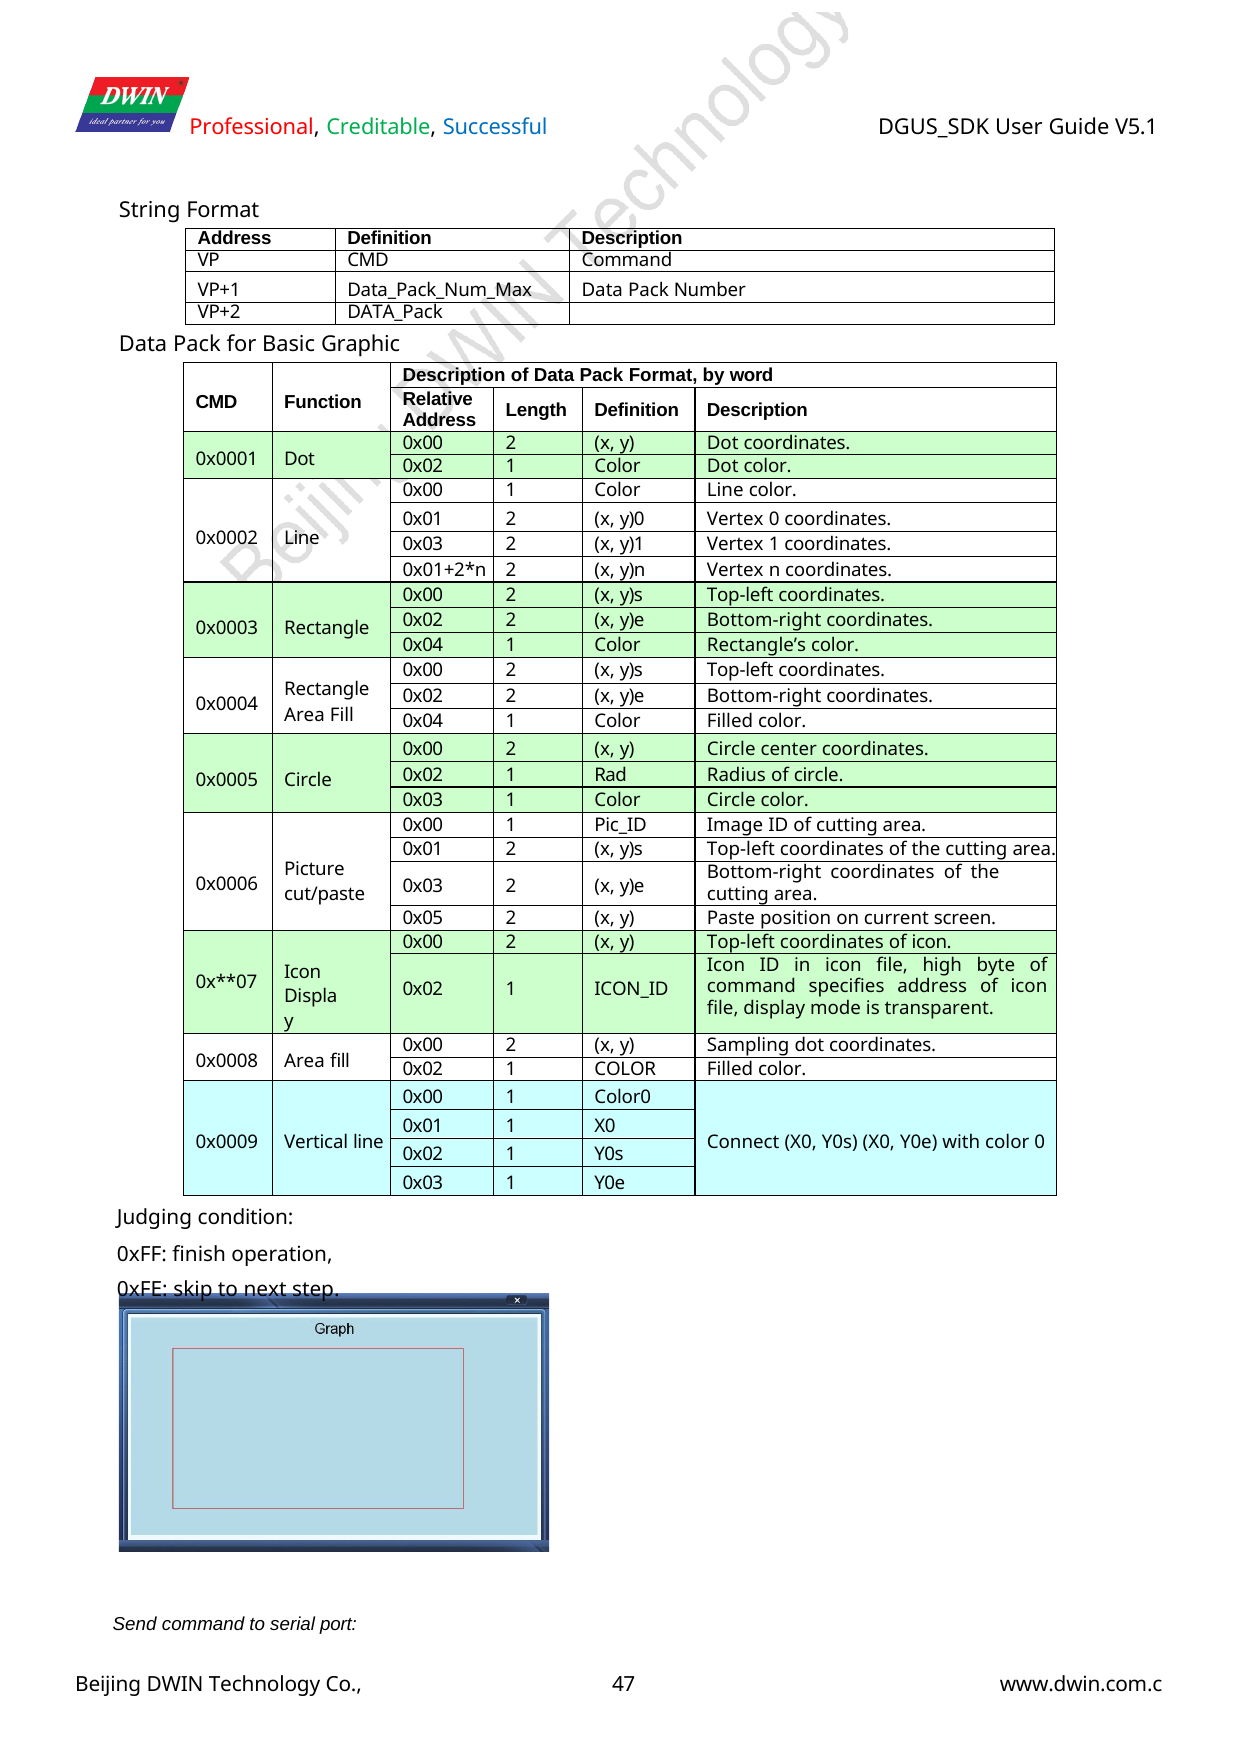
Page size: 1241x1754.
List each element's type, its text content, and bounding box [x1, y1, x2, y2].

table_cell 0x00 [391, 931, 493, 953]
table_cell Y0e [583, 1167, 694, 1195]
table_cell Vertex n coordinates. [696, 557, 1056, 581]
table_cell 2 [494, 931, 582, 953]
table_cell 2 [494, 862, 582, 904]
table_cell 0x00 [391, 734, 493, 761]
table_cell Circle color. [696, 788, 1056, 812]
table_cell Top-left coordinates of the cutting area. [696, 838, 1056, 861]
table_cell 0x02 [391, 762, 493, 786]
table_cell Image ID of cutting area. [696, 813, 1056, 837]
table_cell DATA_Pack [336, 303, 569, 324]
table_cell 0x00 [391, 583, 493, 607]
table_cell (x, y)s [583, 838, 694, 861]
picture [219, 12, 849, 111]
table_cell 0x02 [391, 954, 493, 1033]
table_cell Bottom-right coordinates. [696, 684, 1056, 708]
table_header Description [570, 229, 1054, 249]
table_cell Filled color. [696, 709, 1056, 733]
table_cell 1 [494, 709, 582, 733]
table_cell 0x0002 [184, 479, 272, 581]
table_cell 0x01+2*n [391, 557, 493, 581]
table_header Function [273, 363, 390, 431]
table_cell Sampling dot coordinates. [696, 1034, 1056, 1057]
table_cell Icon ID in icon file, high byte of command specifies address of icon file, display mode is transparent. [696, 954, 1056, 1033]
table_cell Circle center coordinates. [696, 734, 1056, 761]
table_cell Connect (X0, Y0s) (X0, Y0e) with color 0 [696, 1081, 1056, 1195]
picture [75, 77, 190, 132]
text String Format [119, 194, 1181, 224]
table_cell 1 [494, 1081, 582, 1109]
table_cell 0x01 [391, 503, 493, 531]
table_cell 0x03 [391, 1167, 493, 1195]
text Send command to serial port: [112, 1613, 1181, 1635]
table_cell Top-left coordinates. [696, 583, 1056, 607]
table_cell 0x00 [391, 813, 493, 837]
table_cell Top-left coordinates. [696, 658, 1056, 682]
table_cell VP [186, 251, 335, 271]
table_cell 2 [494, 583, 582, 607]
table_header Definition [336, 229, 569, 249]
table_cell 1 [494, 762, 582, 786]
table_cell Bottom-right coordinates of the cutting area. [696, 862, 1056, 904]
table_cell 2 [494, 734, 582, 761]
table_cell Paste position on current screen. [696, 906, 1056, 930]
table_cell 0x0008 [184, 1034, 272, 1080]
table_cell Dot [273, 432, 390, 478]
table_cell Vertex 0 coordinates. [696, 503, 1056, 531]
table_cell (x, y)0 [583, 503, 694, 531]
table_cell (x, y) [583, 734, 694, 761]
table_cell 2 [494, 906, 582, 930]
table_cell (x, y) [583, 432, 694, 454]
table_cell 0x**07 [184, 931, 272, 1033]
table_cell CMD [336, 251, 569, 271]
table_cell 1 [494, 1110, 582, 1137]
table_cell 0x04 [391, 633, 493, 657]
table_cell 1 [494, 1139, 582, 1166]
table_cell Rad [583, 762, 694, 786]
table_cell Vertex 1 coordinates. [696, 532, 1056, 556]
table_cell Rectangle’s color. [696, 633, 1056, 657]
table_cell 2 [494, 532, 582, 556]
table_cell 0x0001 [184, 432, 272, 478]
table_cell Icon Display [273, 931, 390, 1033]
table_cell Y0s [583, 1139, 694, 1166]
subtitle Judging condition: [117, 1202, 1181, 1230]
table_cell 0x02 [391, 1139, 493, 1166]
picture [219, 358, 849, 362]
table_cell 0x00 [391, 1034, 493, 1057]
table_cell Data_Pack_Num_Max [336, 272, 569, 302]
table_cell 0x02 [391, 1058, 493, 1080]
table_cell Line [273, 479, 390, 581]
table_cell Command [570, 251, 1054, 271]
table_cell 1 [494, 813, 582, 837]
table_cell (x, y) [583, 906, 694, 930]
table_cell COLOR [583, 1058, 694, 1080]
table_cell 0x02 [391, 455, 493, 478]
table_cell 2 [494, 432, 582, 454]
table_cell 0x00 [391, 479, 493, 502]
table_cell 1 [494, 1058, 582, 1080]
table_cell 2 [494, 503, 582, 531]
text Professional, Creditable, Successful DGUS_SDK User Guide V5.1 [189, 111, 1181, 141]
table_cell 2 [494, 658, 582, 682]
table_cell 2 [494, 557, 582, 581]
text 0xFF: finish operation, 0xFE: skip to next step. [117, 1239, 375, 1302]
table_cell (x, y)e [583, 608, 694, 632]
table_cell ICON_ID [583, 954, 694, 1033]
table_cell 0x0006 [184, 813, 272, 930]
table_cell 2 [494, 1034, 582, 1057]
table_cell 1 [494, 455, 582, 478]
table_cell Dot coordinates. [696, 432, 1056, 454]
table_cell (x, y)e [583, 684, 694, 708]
table_cell 0x03 [391, 532, 493, 556]
table_cell Color [583, 479, 694, 502]
table_cell 0x00 [391, 1081, 493, 1109]
table_cell Rectangle [273, 583, 390, 657]
table_cell Definition [583, 388, 694, 431]
table_cell Pic_ID [583, 813, 694, 837]
table_cell Bottom-right coordinates. [696, 608, 1056, 632]
table_cell (x, y)1 [583, 532, 694, 556]
table_cell Picture cut/paste [273, 813, 390, 930]
table_cell 0x05 [391, 906, 493, 930]
table_cell (x, y)e [583, 862, 694, 904]
table_cell 1 [494, 954, 582, 1033]
table_cell Filled color. [696, 1058, 1056, 1080]
table_header Address [186, 229, 335, 249]
table_cell Color [583, 788, 694, 812]
table_cell Color [583, 455, 694, 478]
table_cell 0x02 [391, 684, 493, 708]
table_cell [570, 303, 1054, 324]
table_cell 1 [494, 479, 582, 502]
table_cell Length [494, 388, 582, 431]
table_cell Dot color. [696, 455, 1056, 478]
table_cell 0x00 [391, 658, 493, 682]
table_cell 1 [494, 1167, 582, 1195]
table_cell Line color. [696, 479, 1056, 502]
table_cell Color [583, 633, 694, 657]
table_cell Top-left coordinates of icon. [696, 931, 1056, 953]
table_cell 2 [494, 838, 582, 861]
picture [219, 141, 849, 194]
table_cell Data Pack Number [570, 272, 1054, 302]
table_cell 1 [494, 788, 582, 812]
table_cell 0x0009 [184, 1081, 272, 1195]
table_cell Circle [273, 734, 390, 812]
table_cell 2 [494, 608, 582, 632]
table_cell 0x0003 [184, 583, 272, 657]
table_cell Radius of circle. [696, 762, 1056, 786]
table_cell (x, y) [583, 931, 694, 953]
table_cell 0x03 [391, 788, 493, 812]
table_cell 0x04 [391, 709, 493, 733]
table_cell X0 [583, 1110, 694, 1137]
table_cell 0x01 [391, 838, 493, 861]
table_cell Vertical line [273, 1081, 390, 1195]
table_cell VP+2 [186, 303, 335, 324]
picture [118, 1293, 550, 1552]
table_cell 0x02 [391, 608, 493, 632]
table_cell (x, y) [583, 1034, 694, 1057]
table_header Description of Data Pack Format, by word [391, 363, 1056, 387]
table_cell 0x0004 [184, 658, 272, 733]
table_cell (x, y)s [583, 658, 694, 682]
table_cell Area fill [273, 1034, 390, 1080]
table_header CMD [184, 363, 272, 431]
table_cell 0x03 [391, 862, 493, 904]
table_cell 0x0005 [184, 734, 272, 812]
table_cell (x, y)s [583, 583, 694, 607]
table_cell 2 [494, 684, 582, 708]
table_cell 0x01 [391, 1110, 493, 1137]
table_cell (x, y)n [583, 557, 694, 581]
table_cell Description [696, 388, 1056, 431]
table_cell 1 [494, 633, 582, 657]
table_cell Color [583, 709, 694, 733]
table_cell Relative Address [391, 388, 493, 431]
picture [219, 224, 849, 228]
table_cell Rectangle Area Fill [273, 658, 390, 733]
table_cell VP+1 [186, 272, 335, 302]
text Data Pack for Basic Graphic [119, 328, 1181, 358]
table_cell 0x00 [391, 432, 493, 454]
table_cell Color0 [583, 1081, 694, 1109]
